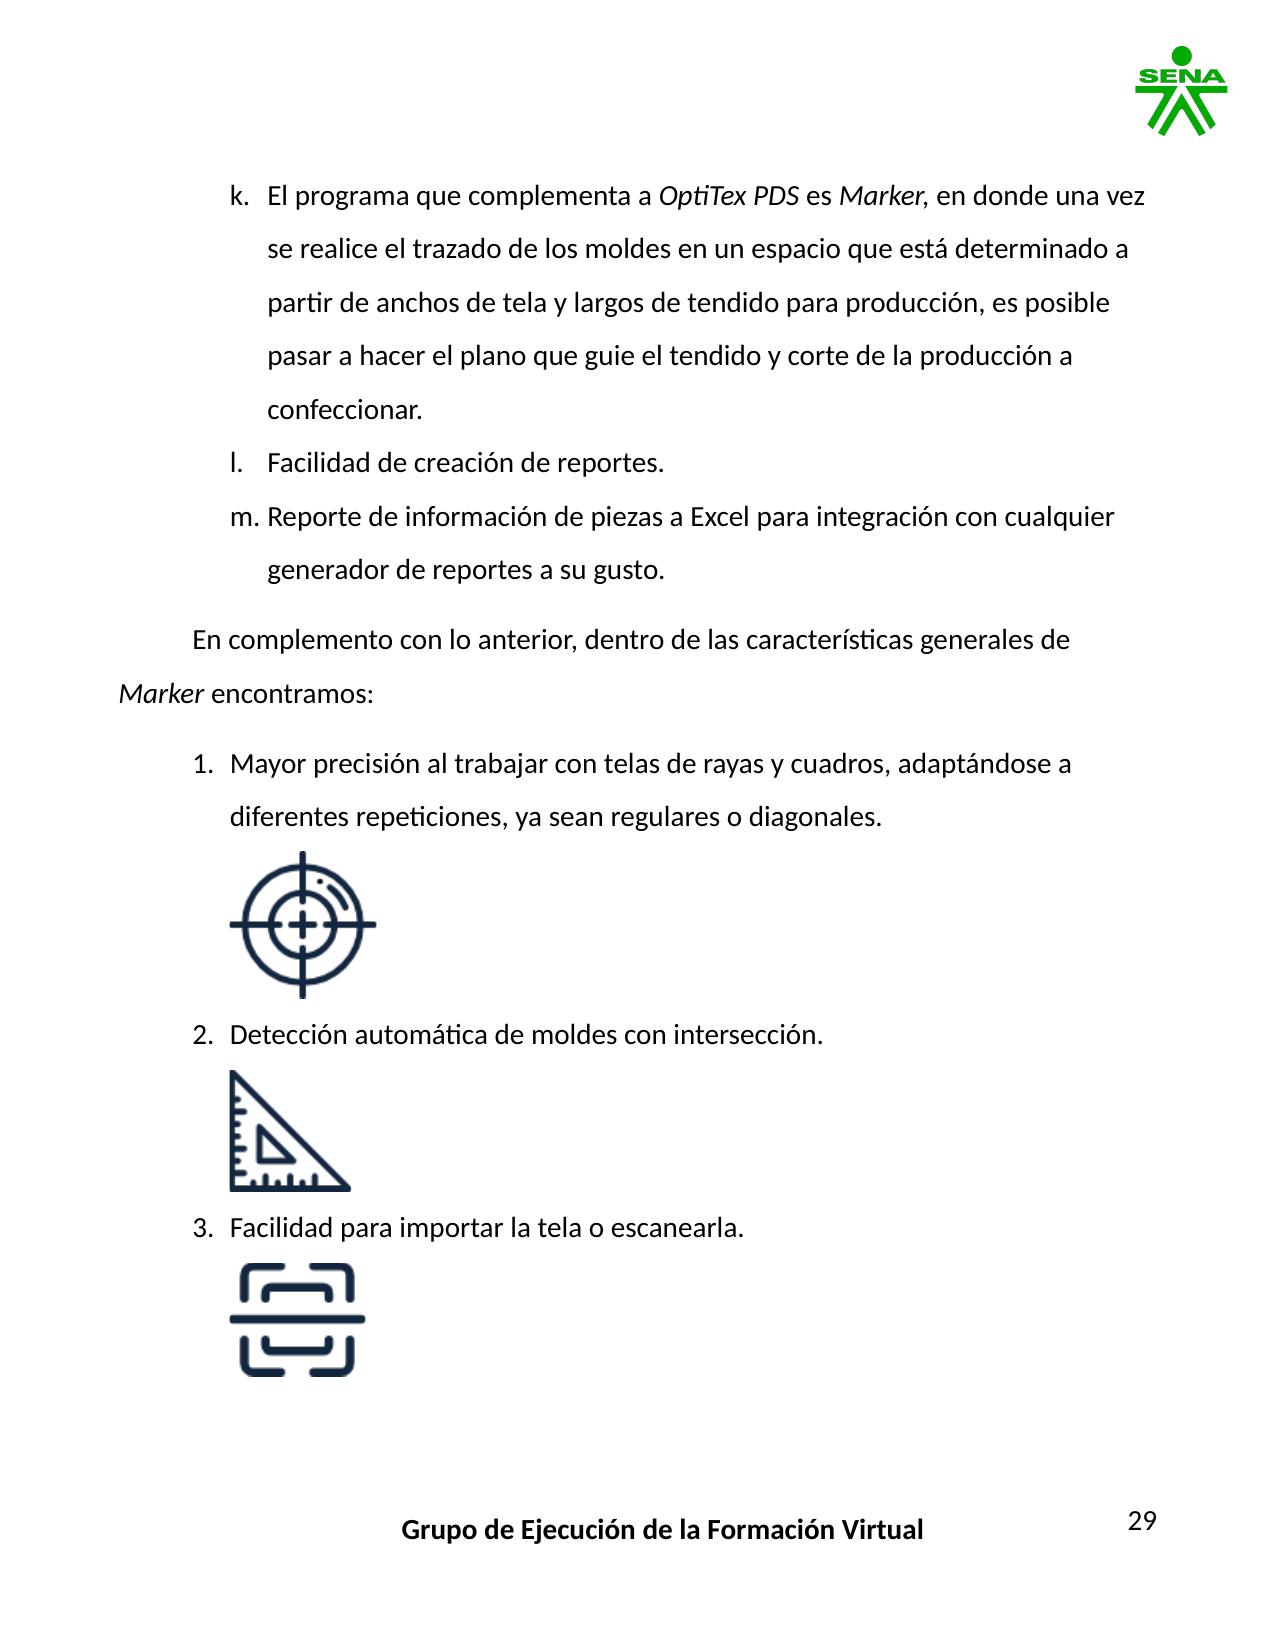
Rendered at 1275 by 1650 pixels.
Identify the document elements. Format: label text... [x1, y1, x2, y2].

list Mayor precisión al trabajar con telas de rayas y cuadros, adaptándose a diferentes repeticiones, ya sean regulares o diagonales. [192, 745, 1157, 834]
list Facilidad para importar la tela o escanearla. [192, 1209, 1157, 1245]
picture [229, 1263, 366, 1377]
list Facilidad de creación de reportes. [229, 444, 1157, 480]
list Reporte de información de piezas a Excel para integración con cualquier generador de reportes a su gusto. [229, 498, 1157, 587]
picture [229, 851, 377, 999]
picture [229, 1070, 352, 1192]
picture [1135, 46, 1228, 136]
text En complemento con lo anterior, dentro de las características generales de Marker encontramos: [118, 621, 1157, 710]
list El programa que complementa a OptiTex PDS es Marker, en donde una vez se realice el trazado de los moldes en un espacio que está determinado a partir de anchos de tela y largos de tendido para producción, es posible pasar a hacer el plano que guie el tendido y corte de la producción a confeccionar. [229, 177, 1157, 427]
list Detección automática de moldes con intersección. [192, 1016, 1157, 1052]
